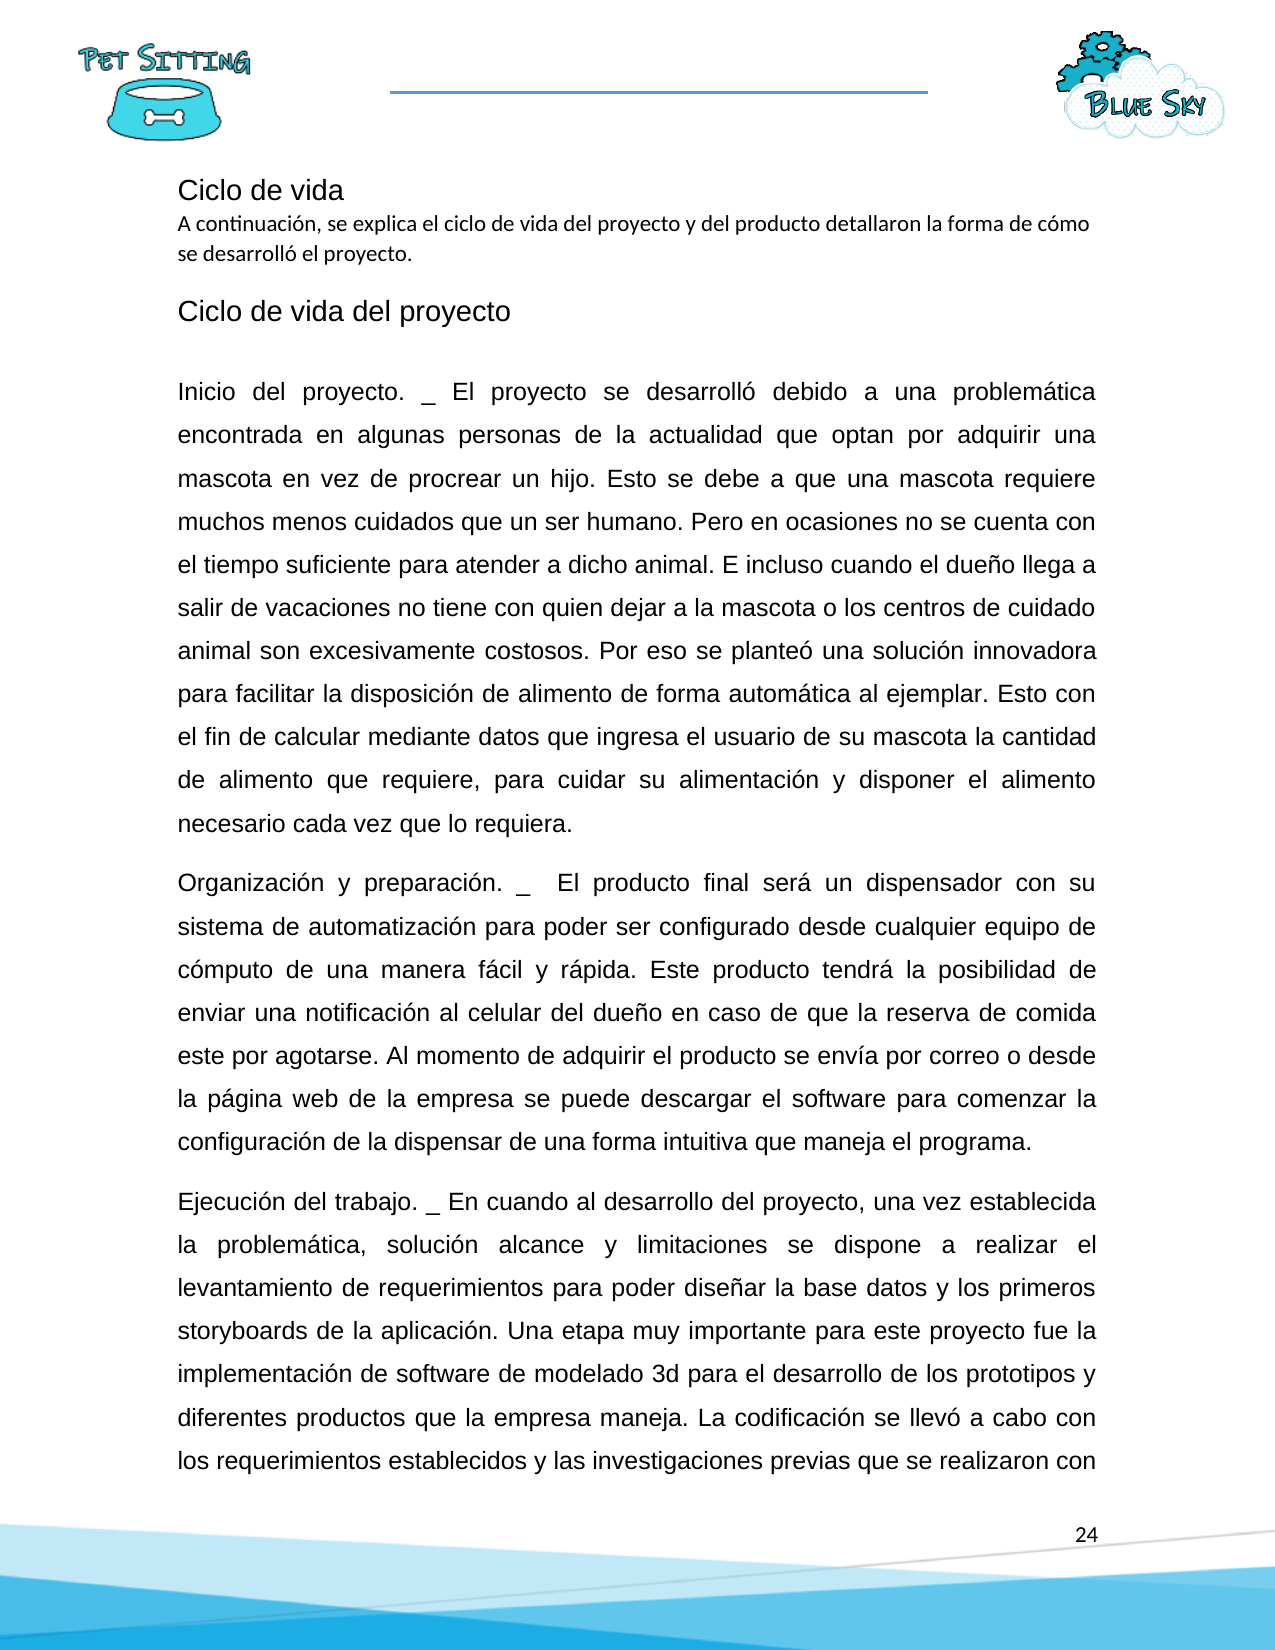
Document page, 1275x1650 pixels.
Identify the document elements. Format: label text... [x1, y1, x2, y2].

subtitle Ciclo de vida del proyecto [177, 294, 1098, 328]
picture [71, 31, 260, 148]
text A continuación, se explica el ciclo de vida del proyecto y del producto detallaron la forma de cómo se desarrolló el proyecto. [177, 209, 1098, 267]
picture [0, 1487, 1275, 1650]
text Inicio del proyecto. _ El proyecto se desarrolló debido a una problemática encontrada en algunas personas de la actualidad que optan por adquirir una mascota en vez de procrear un hijo. Esto se debe a que una mascota requiere muchos menos cuidados que un ser humano. Pero en ocasiones no se cuenta con el tiempo suficiente para atender a dicho animal. E incluso cuando el dueño llega a salir de vacaciones no tiene con quien dejar a la mascota o los centros de cuidado animal son excesivamente costosos. Por eso se planteó una solución innovadora para facilitar la disposición de alimento de forma automática al ejemplar. Esto con el fin de calcular mediante datos que ingresa el usuario de su mascota la cantidad de alimento que requiere, para cuidar su alimentación y disponer el alimento necesario cada vez que lo requiera. [177, 377, 1098, 837]
picture [1050, 31, 1230, 143]
text Organización y preparación. _ El producto final será un dispensador con su sistema de automatización para poder ser configurado desde cualquier equipo de cómputo de una manera fácil y rápida. Este producto tendrá la posibilidad de enviar una notificación al celular del dueño en caso de que la reserva de comida este por agotarse. Al momento de adquirir el producto se envía por correo o desde la página web de la empresa se puede descargar el software para comenzar la configuración de la dispensar de una forma intuitiva que maneja el programa. [177, 868, 1098, 1156]
subtitle Ciclo de vida [177, 173, 1098, 206]
